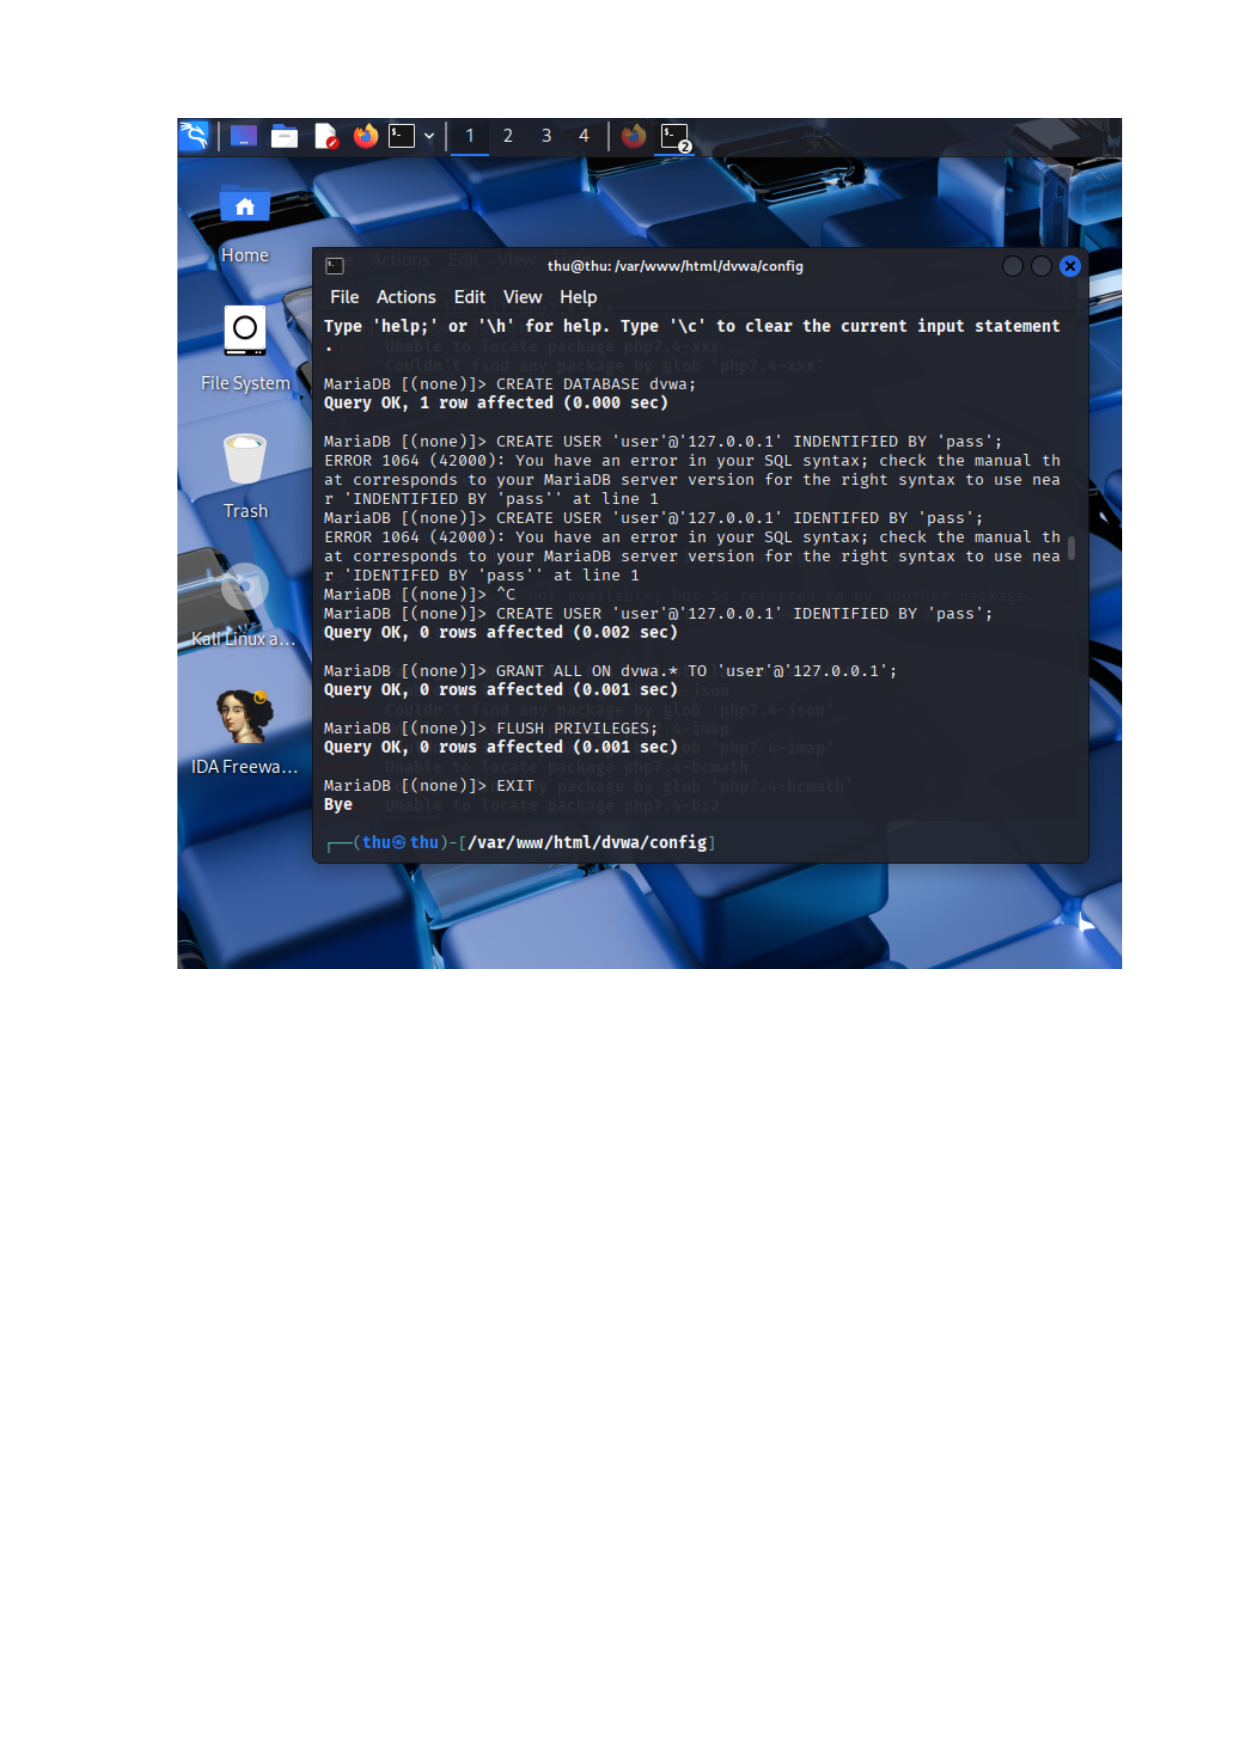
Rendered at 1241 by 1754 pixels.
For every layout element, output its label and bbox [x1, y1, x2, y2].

picture [177, 118, 1123, 969]
